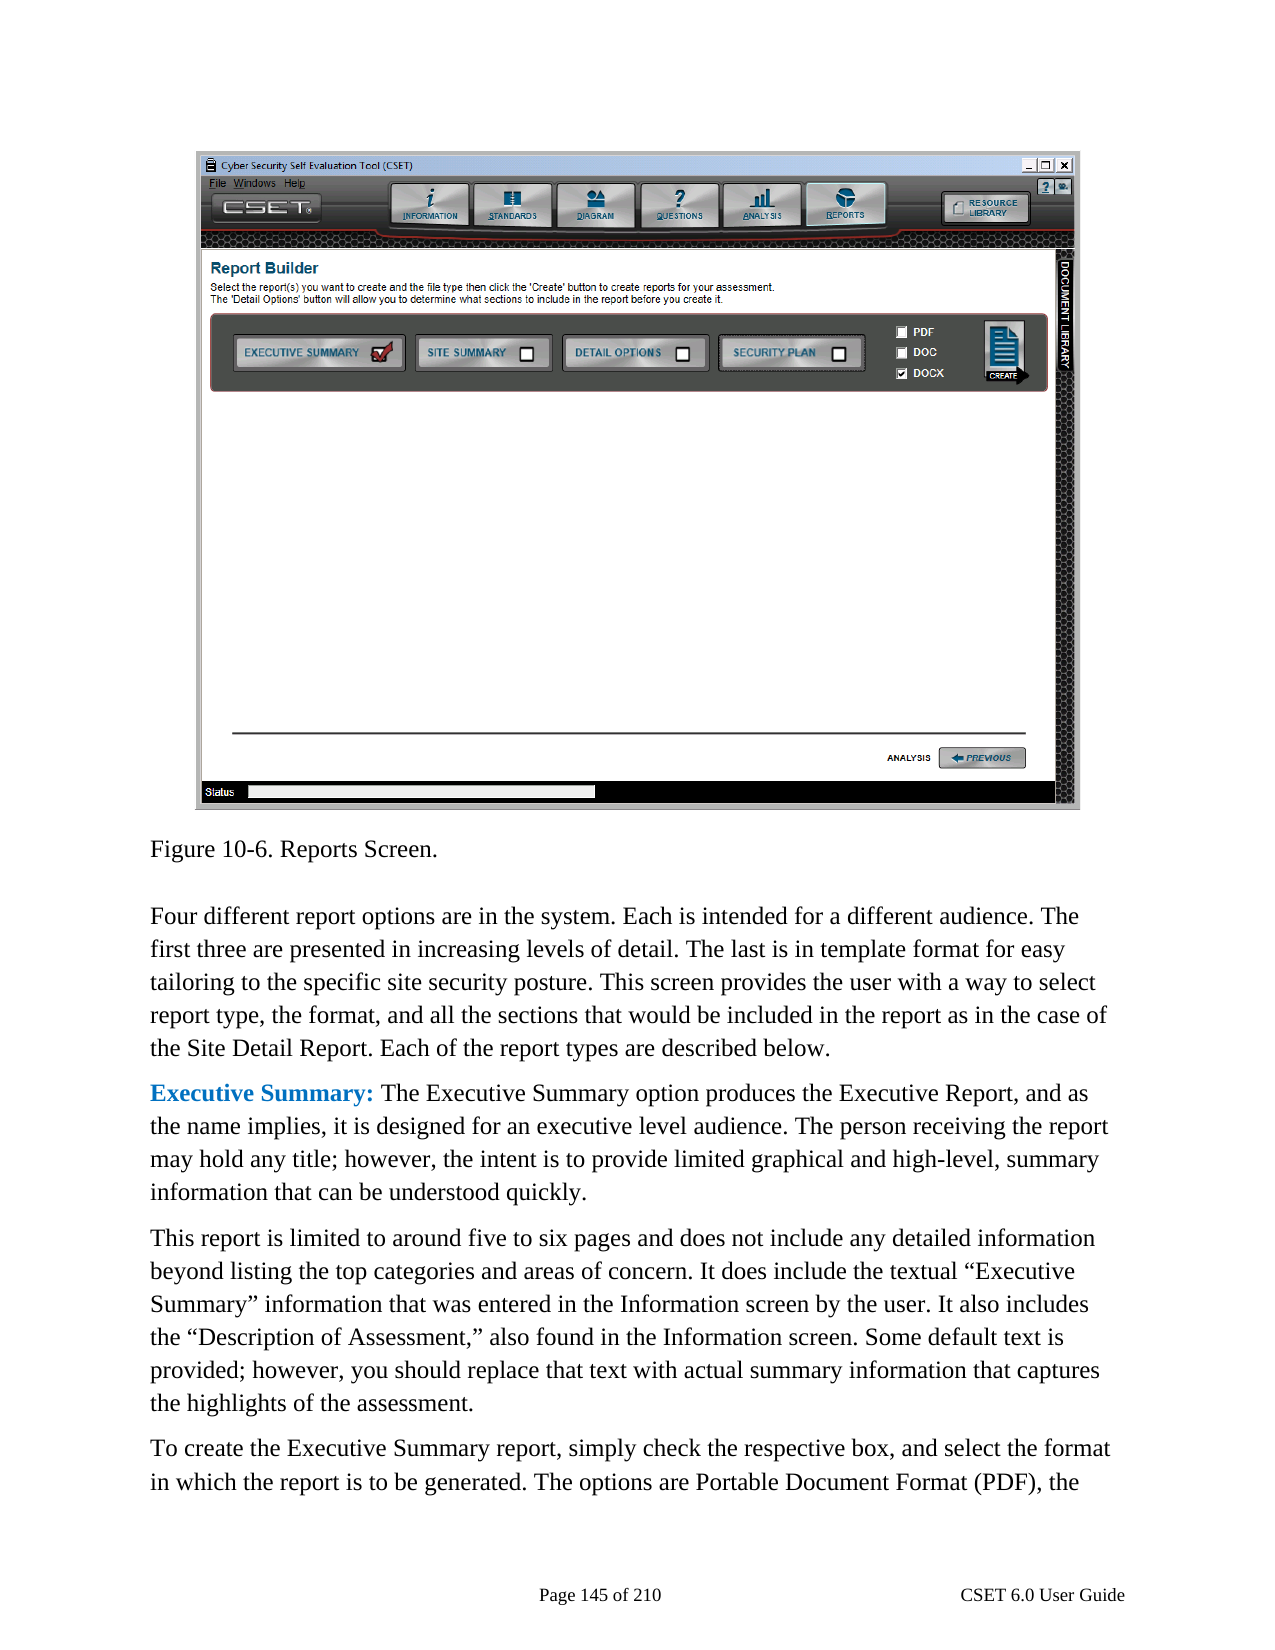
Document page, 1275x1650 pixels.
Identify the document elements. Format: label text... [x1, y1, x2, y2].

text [150, 1433, 1125, 1495]
text Executive Summary: The Executive Summary option produces the Executive Report, and as the name implies, it is designed for an executive level audience. The person receiving the report may hold any title; however, the intent is to provide limited graphical and high-level, summary information that can be understood quickly. [150, 1078, 1125, 1206]
text This report is limited to around five to six pages and does not include any detailed information beyond listing the top categories and areas of concern. It does include the textual “Executive Summary” information that was entered in the Information screen by the user. It also includes the “Description of Assessment,” also found in the Information screen. Some default text is provided; however, you should replace that text with actual summary information that captures the highlights of the assessment. [150, 1223, 1125, 1417]
picture [194, 150, 1081, 810]
text Four different report options are in the system. Each is intended for a different audience. The first three are presented in increasing levels of detail. The last is in template format for easy tailoring to the specific site security posture. This screen provides the user with a way to select report type, the format, and all the sections that would be included in the report as in the case of the Site Detail Report. Each of the report types are described below. [150, 901, 1125, 1062]
text Figure 10-6. Reports Screen. [150, 834, 1125, 863]
